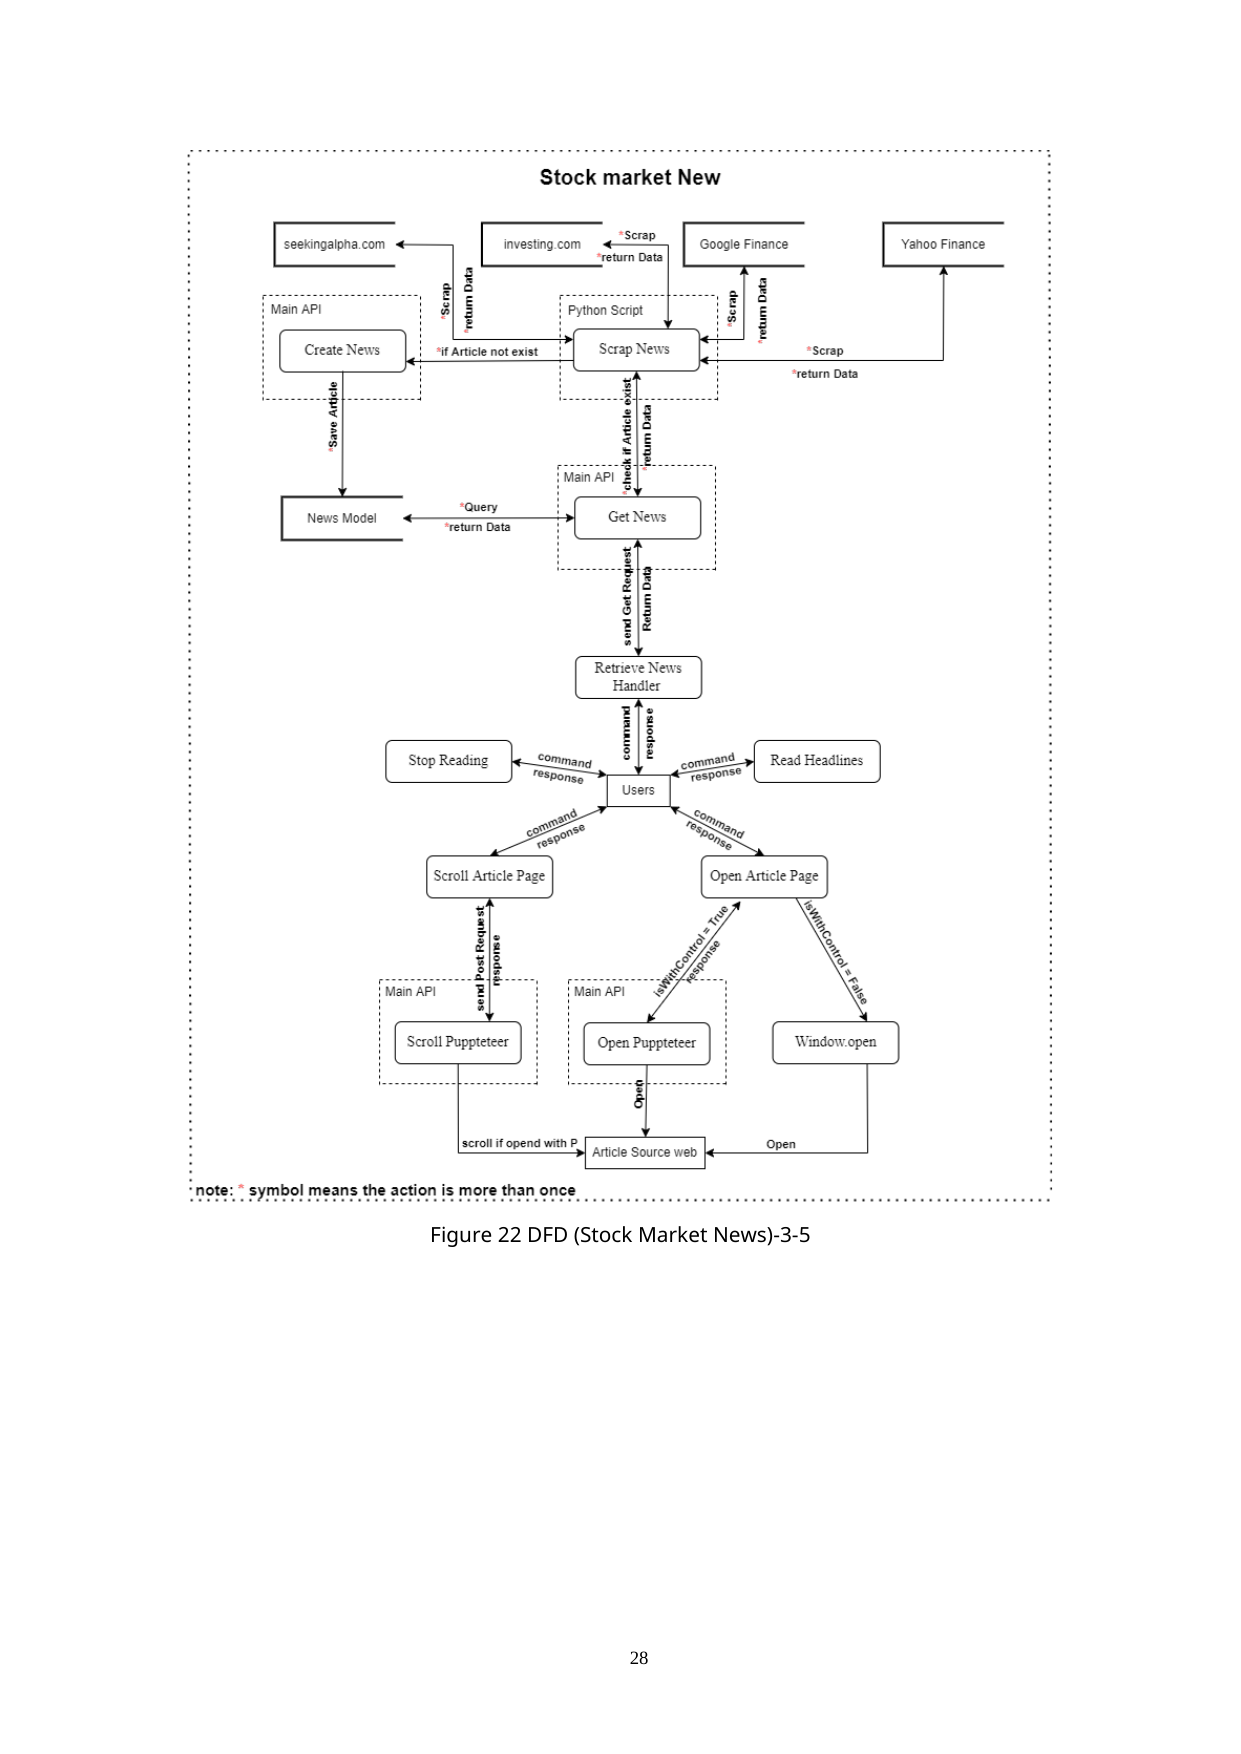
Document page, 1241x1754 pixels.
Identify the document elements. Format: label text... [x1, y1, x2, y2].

picture [187, 150, 1053, 1206]
text Figure 22 DFD (Stock Market News)-3-5 [187, 1220, 1053, 1248]
